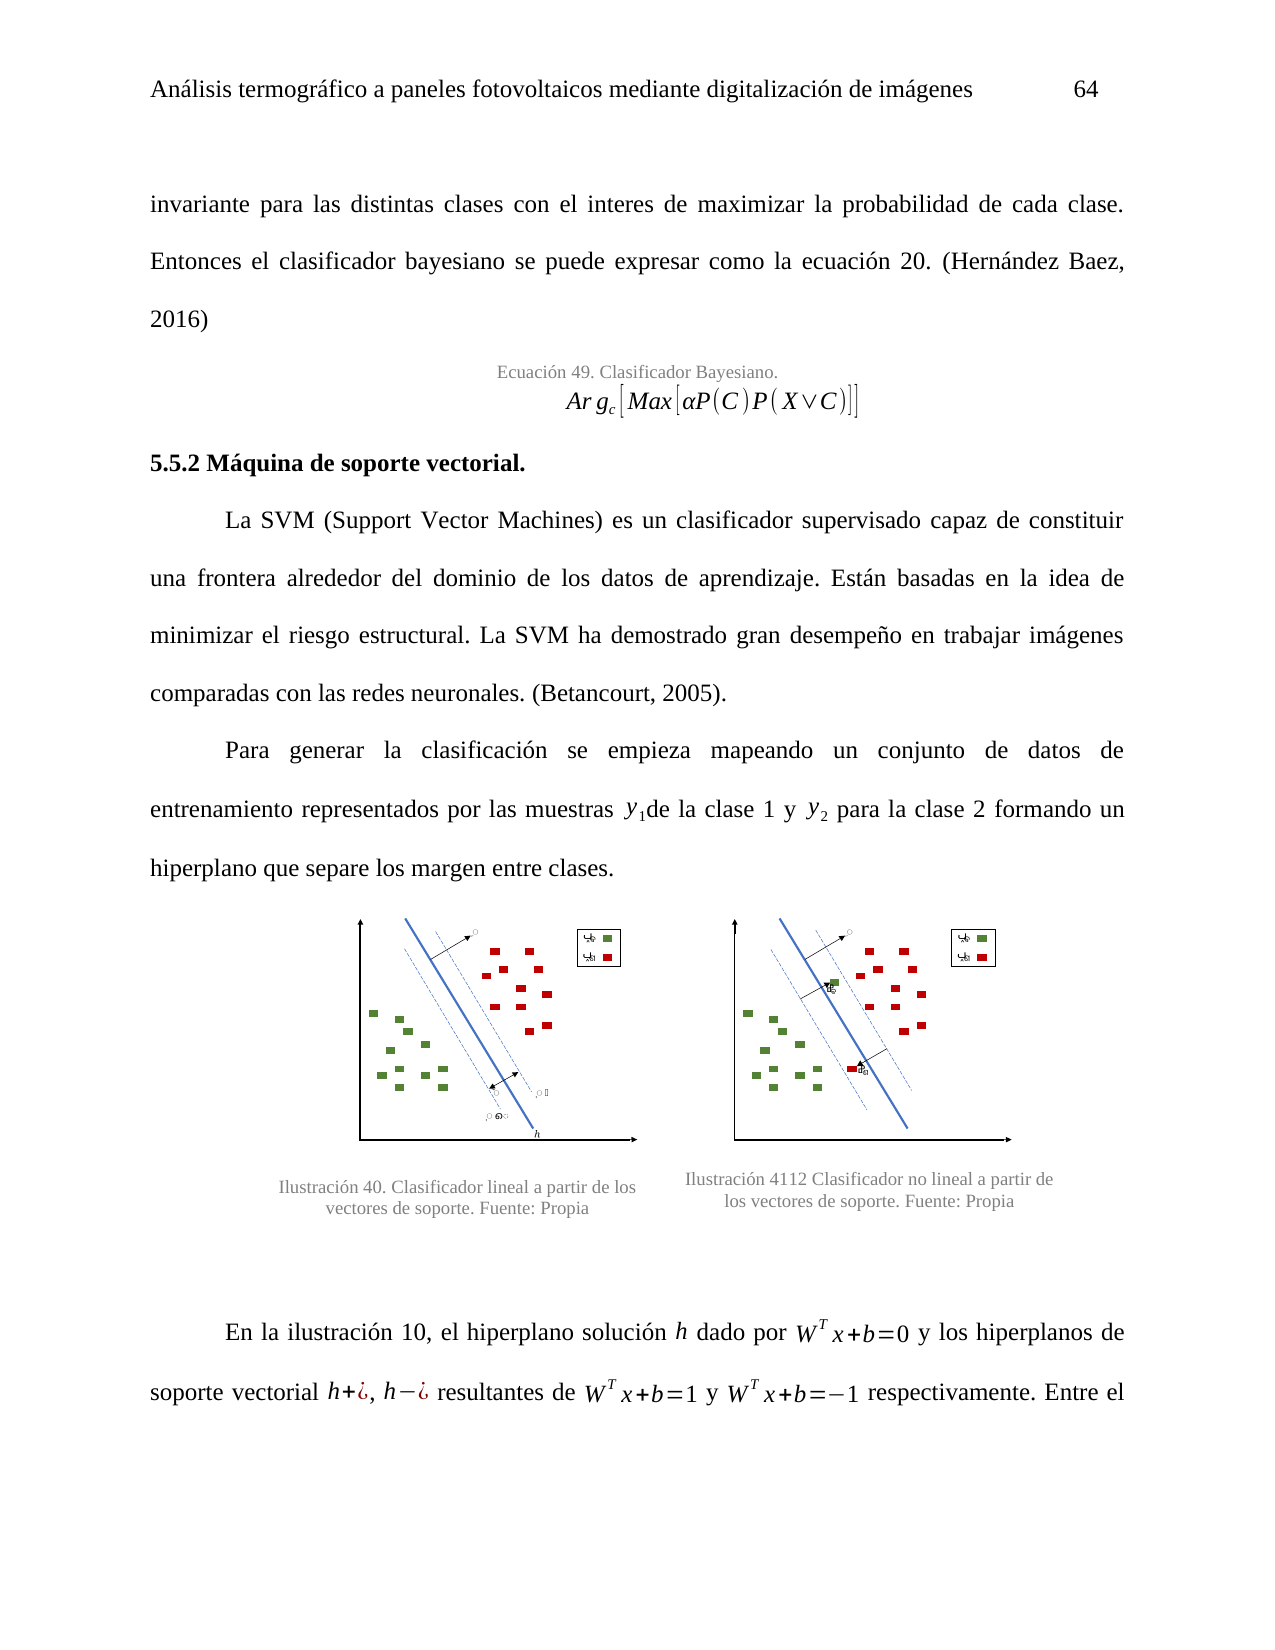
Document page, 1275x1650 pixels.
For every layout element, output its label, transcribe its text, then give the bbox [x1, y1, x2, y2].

text La SVM (Support Vector Machines) es un clasificador supervisado capaz de constituir una frontera alrededor del dominio de los datos de aprendizaje. Están basadas en la idea de minimizar el riesgo estructural. La SVM ha demostrado gran desempeño en trabajar imágenes comparadas con las redes neuronales.. [150, 505, 1125, 707]
table_header Ilustración 40. Clasificador lineal a partir de los vectores de soporte. Fuente: Propia [247, 911, 667, 1258]
subtitle 5.5.2 Máquina de soporte vectorial. [150, 448, 1125, 477]
text Para generar la clasificación se empieza mapeando un conjunto de datos de entrenamiento representados por las muestras de la clase 1 y para la clase 2 formando un hiperplano que separe los margen entre clases. [150, 735, 1125, 882]
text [150, 189, 1125, 332]
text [150, 1316, 1125, 1407]
table_header Ilustración 41 Clasificador no lineal a partir de los vectores de soporte. Fuente: Propia [668, 911, 1071, 1258]
